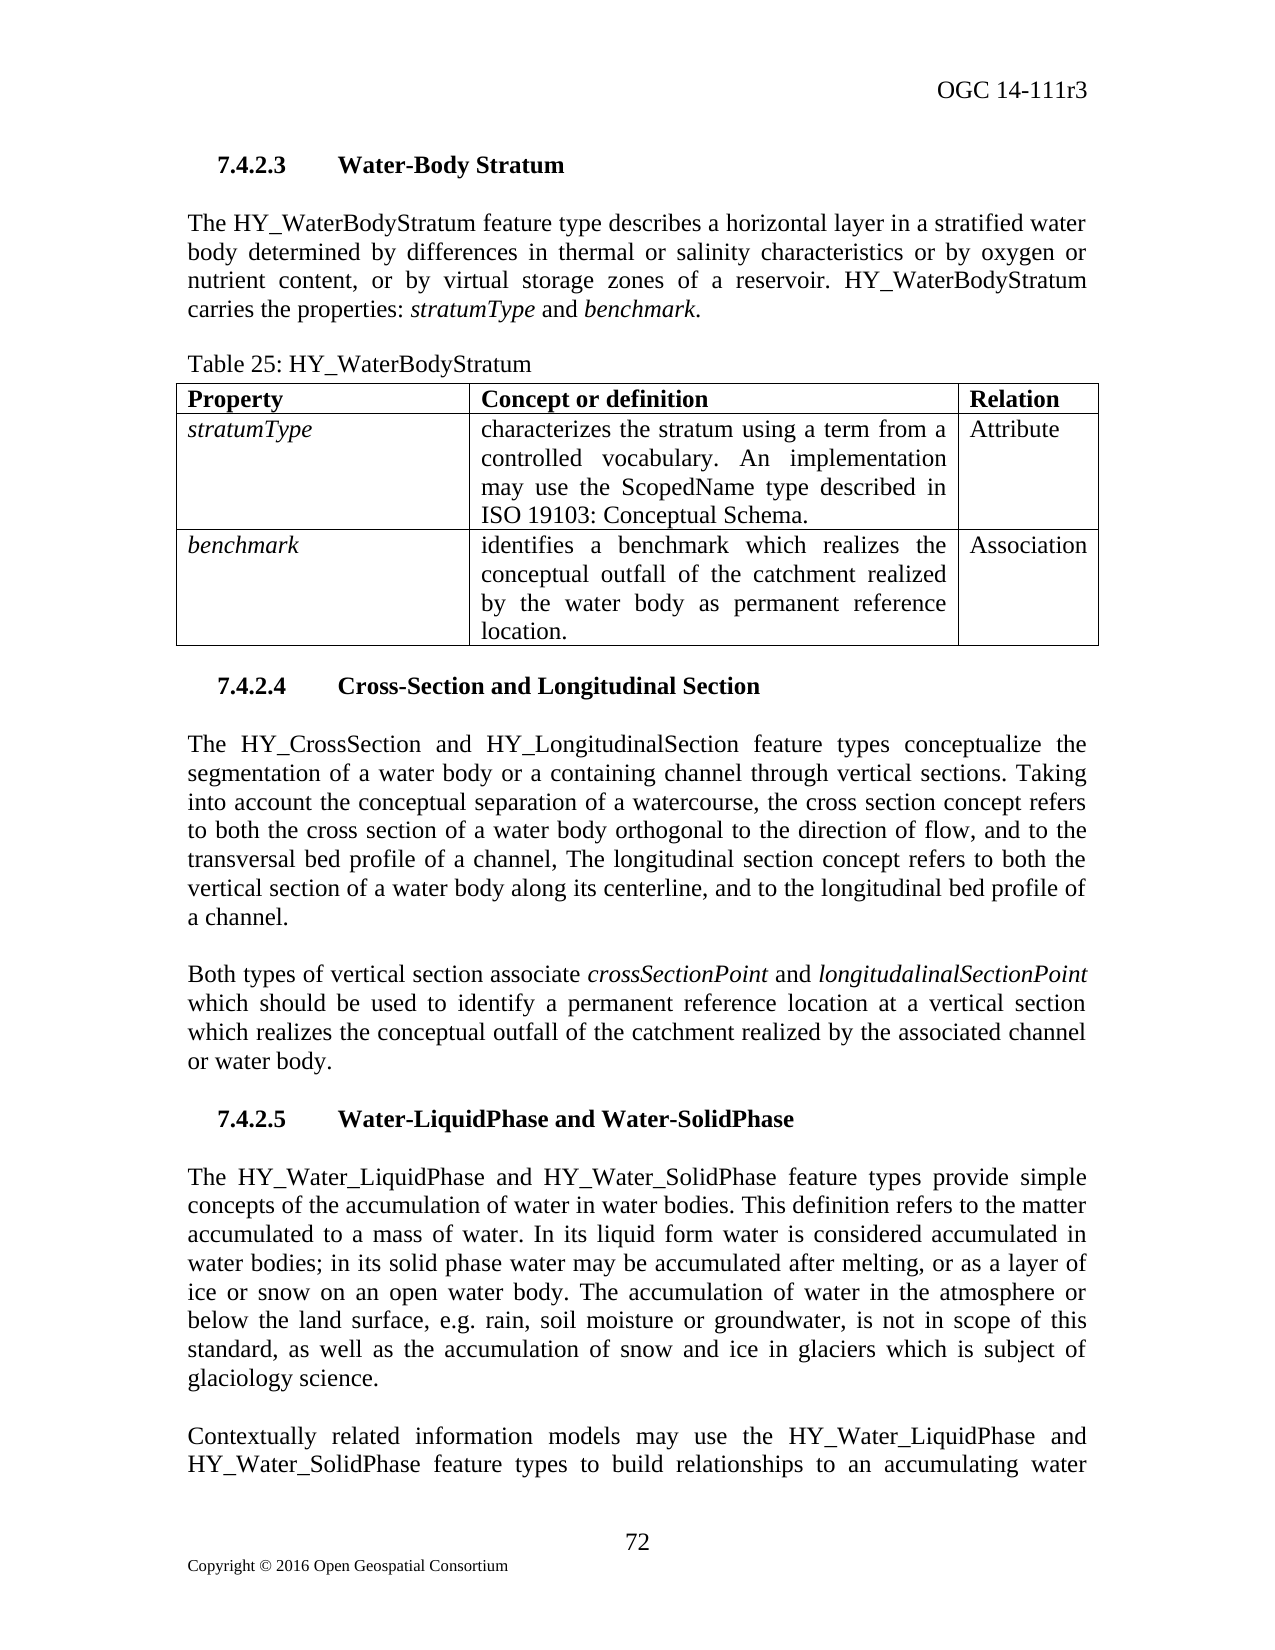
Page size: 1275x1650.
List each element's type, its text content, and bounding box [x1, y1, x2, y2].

subtitle Water-Body Stratum [217, 150, 1087, 179]
table_cell Attribute [959, 414, 1098, 529]
text The HY_Water_LiquidPhase and HY_Water_SolidPhase feature types provide simple concepts of the accumulation of water in water bodies. This definition refers to the matter accumulated to a mass of water. In its liquid form water is considered accumulated in water bodies; in its solid phase water may be accumulated after melting, or as a layer of ice or snow on an open water body. The accumulation of water in the atmosphere or below the land surface, e.g. rain, soil moisture or groundwater, is not in scope of this standard, as well as the accumulation of snow and ice in glaciers which is subject of glaciology science. [187, 1162, 1087, 1392]
table_cell Association [959, 530, 1098, 645]
text The HY_WaterBodyStratum feature type describes a horizontal layer in a stratified water body determined by differences in thermal or salinity characteristics or by oxygen or nutrient content, or by virtual storage zones of a reservoir. HY_WaterBodyStratum carries the properties: stratumType and benchmark. [187, 208, 1087, 323]
table_cell stratumType [177, 414, 469, 529]
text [187, 1421, 1087, 1478]
table_header Relation [959, 384, 1098, 413]
table_header Concept or definition [470, 384, 958, 413]
subtitle Cross-Section and Longitudinal Section [217, 671, 1087, 700]
table_cell characterizes the stratum using a term from a controlled vocabulary. An implementation may use the ScopedName type described in ISO 19103: Conceptual Schema. [470, 414, 958, 529]
text Both types of vertical section associate crossSectionPoint and longitudalinalSectionPoint which should be used to identify a permanent reference location at a vertical section which realizes the conceptual outfall of the catchment realized by the associated channel or water body. [187, 959, 1087, 1074]
table_header Property [177, 384, 469, 413]
table_cell benchmark [177, 530, 469, 645]
subtitle Water-LiquidPhase and Water-SolidPhase [217, 1104, 1087, 1132]
table_cell identifies a benchmark which realizes the conceptual outfall of the catchment realized by the water body as permanent reference location. [470, 530, 958, 645]
text The HY_CrossSection and HY_LongitudinalSection feature types conceptualize the segmentation of a water body or a containing channel through vertical sections. Taking into account the conceptual separation of a watercourse, the cross section concept refers to both the cross section of a water body orthogonal to the direction of flow, and to the transversal bed profile of a channel, The longitudinal section concept refers to both the vertical section of a water body along its centerline, and to the longitudinal bed profile of a channel. [187, 729, 1087, 930]
